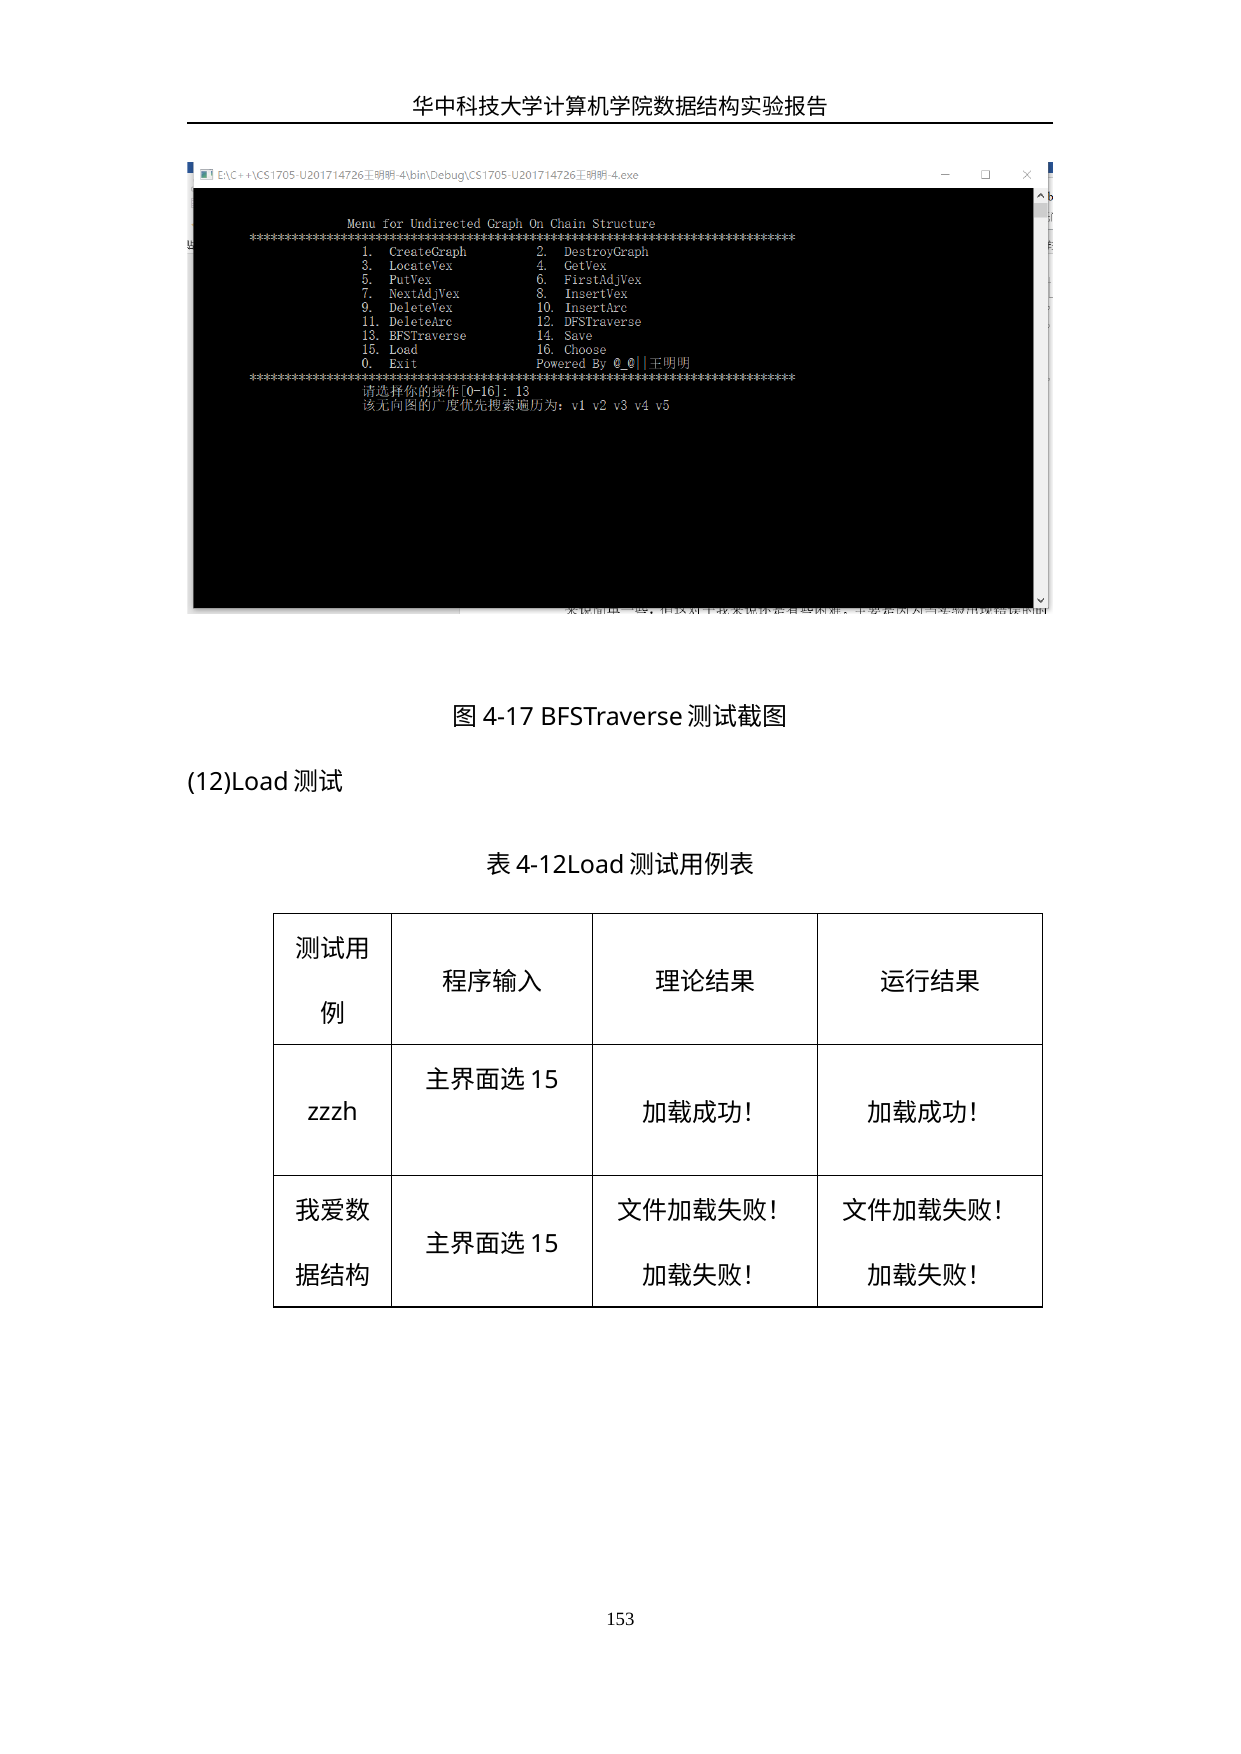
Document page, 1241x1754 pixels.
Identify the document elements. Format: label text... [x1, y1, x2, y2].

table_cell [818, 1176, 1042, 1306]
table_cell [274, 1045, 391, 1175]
text (12)Load测试 [187, 747, 1053, 812]
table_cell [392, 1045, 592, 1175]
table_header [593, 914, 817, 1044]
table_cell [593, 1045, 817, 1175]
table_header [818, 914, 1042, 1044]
text 表4-12Load测试用例表 [187, 830, 1053, 895]
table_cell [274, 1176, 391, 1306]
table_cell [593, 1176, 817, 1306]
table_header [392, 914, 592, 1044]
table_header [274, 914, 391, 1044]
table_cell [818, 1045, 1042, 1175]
text 图4-17 BFSTraverse测试截图 [187, 682, 1053, 747]
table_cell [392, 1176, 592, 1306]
picture [187, 162, 1053, 614]
